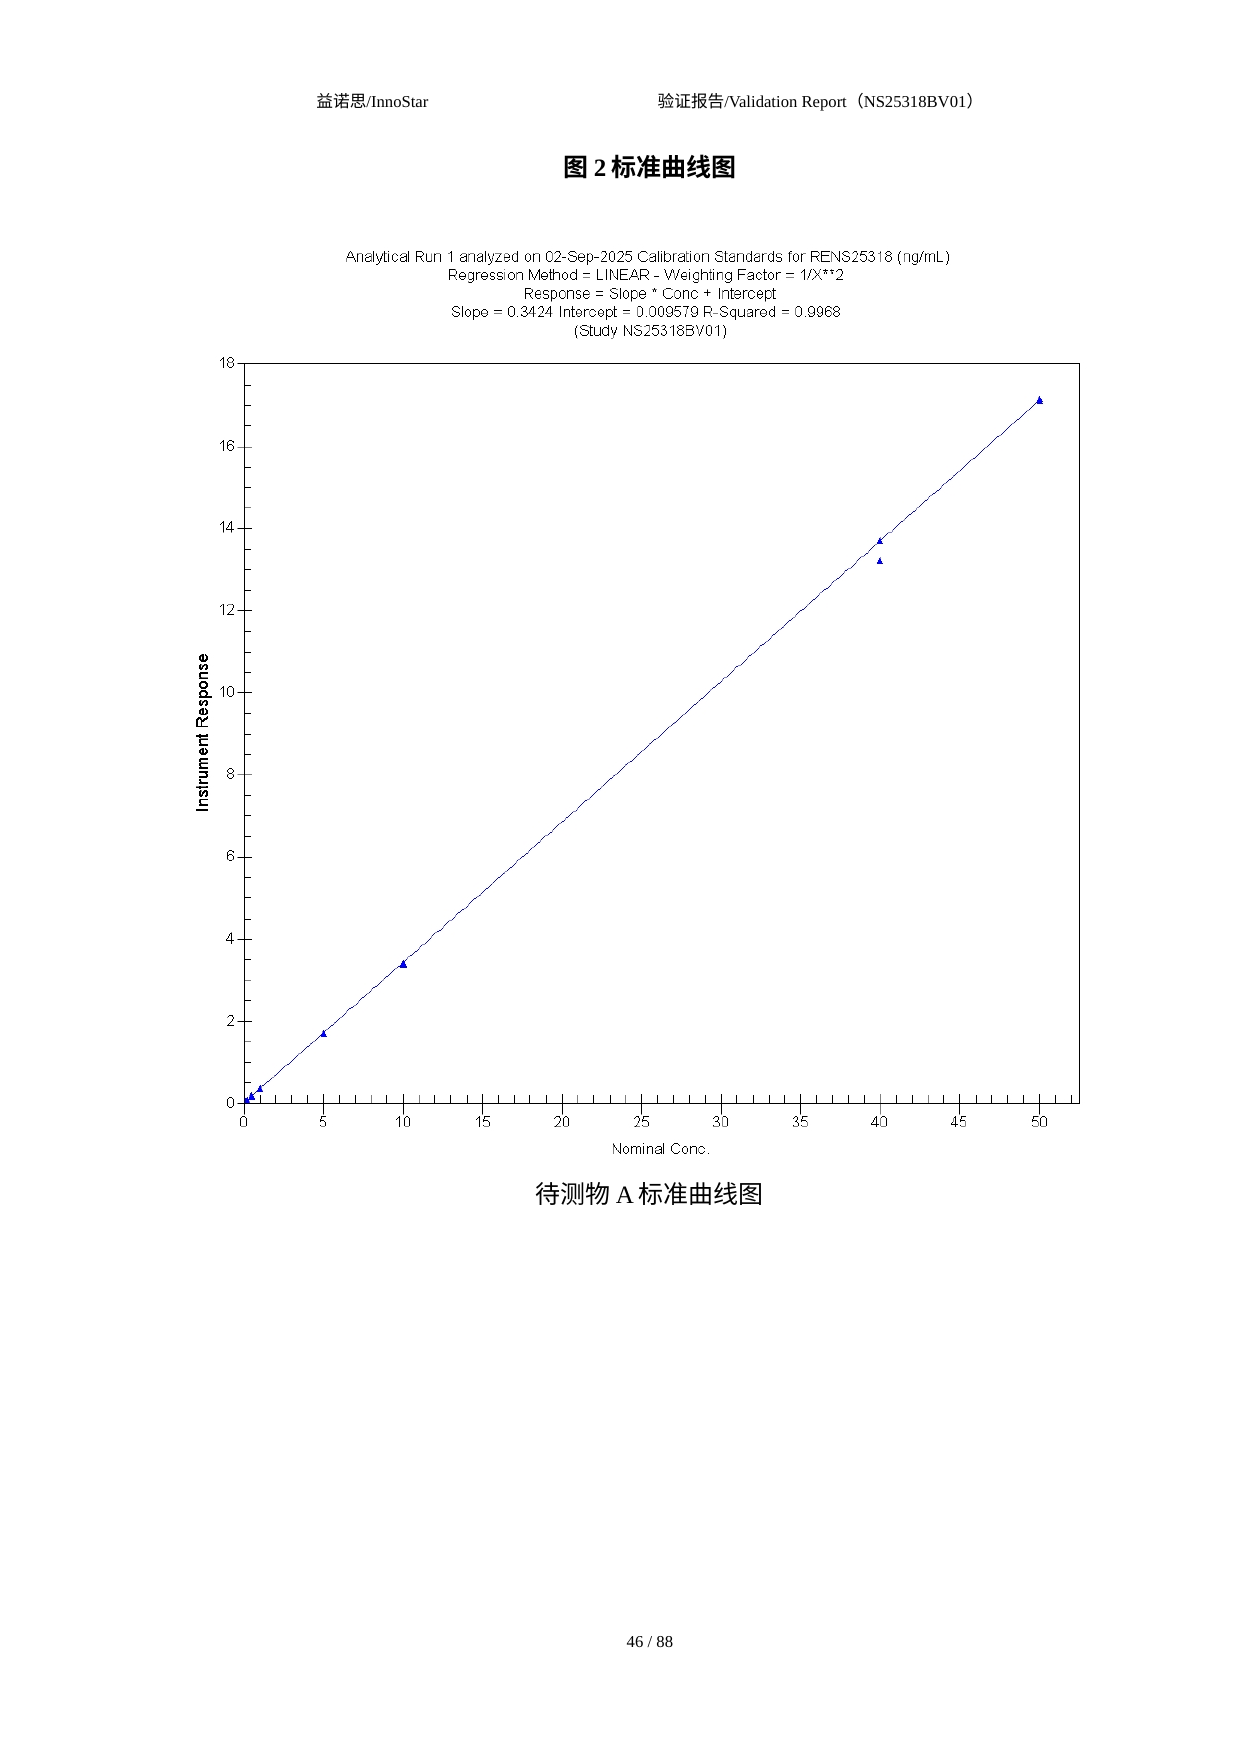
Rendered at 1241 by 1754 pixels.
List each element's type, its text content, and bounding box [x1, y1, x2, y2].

subtitle 图2标准曲线图 [177, 148, 1122, 184]
text 待测物A标准曲线图 [177, 1175, 1122, 1211]
picture [177, 230, 1123, 1175]
